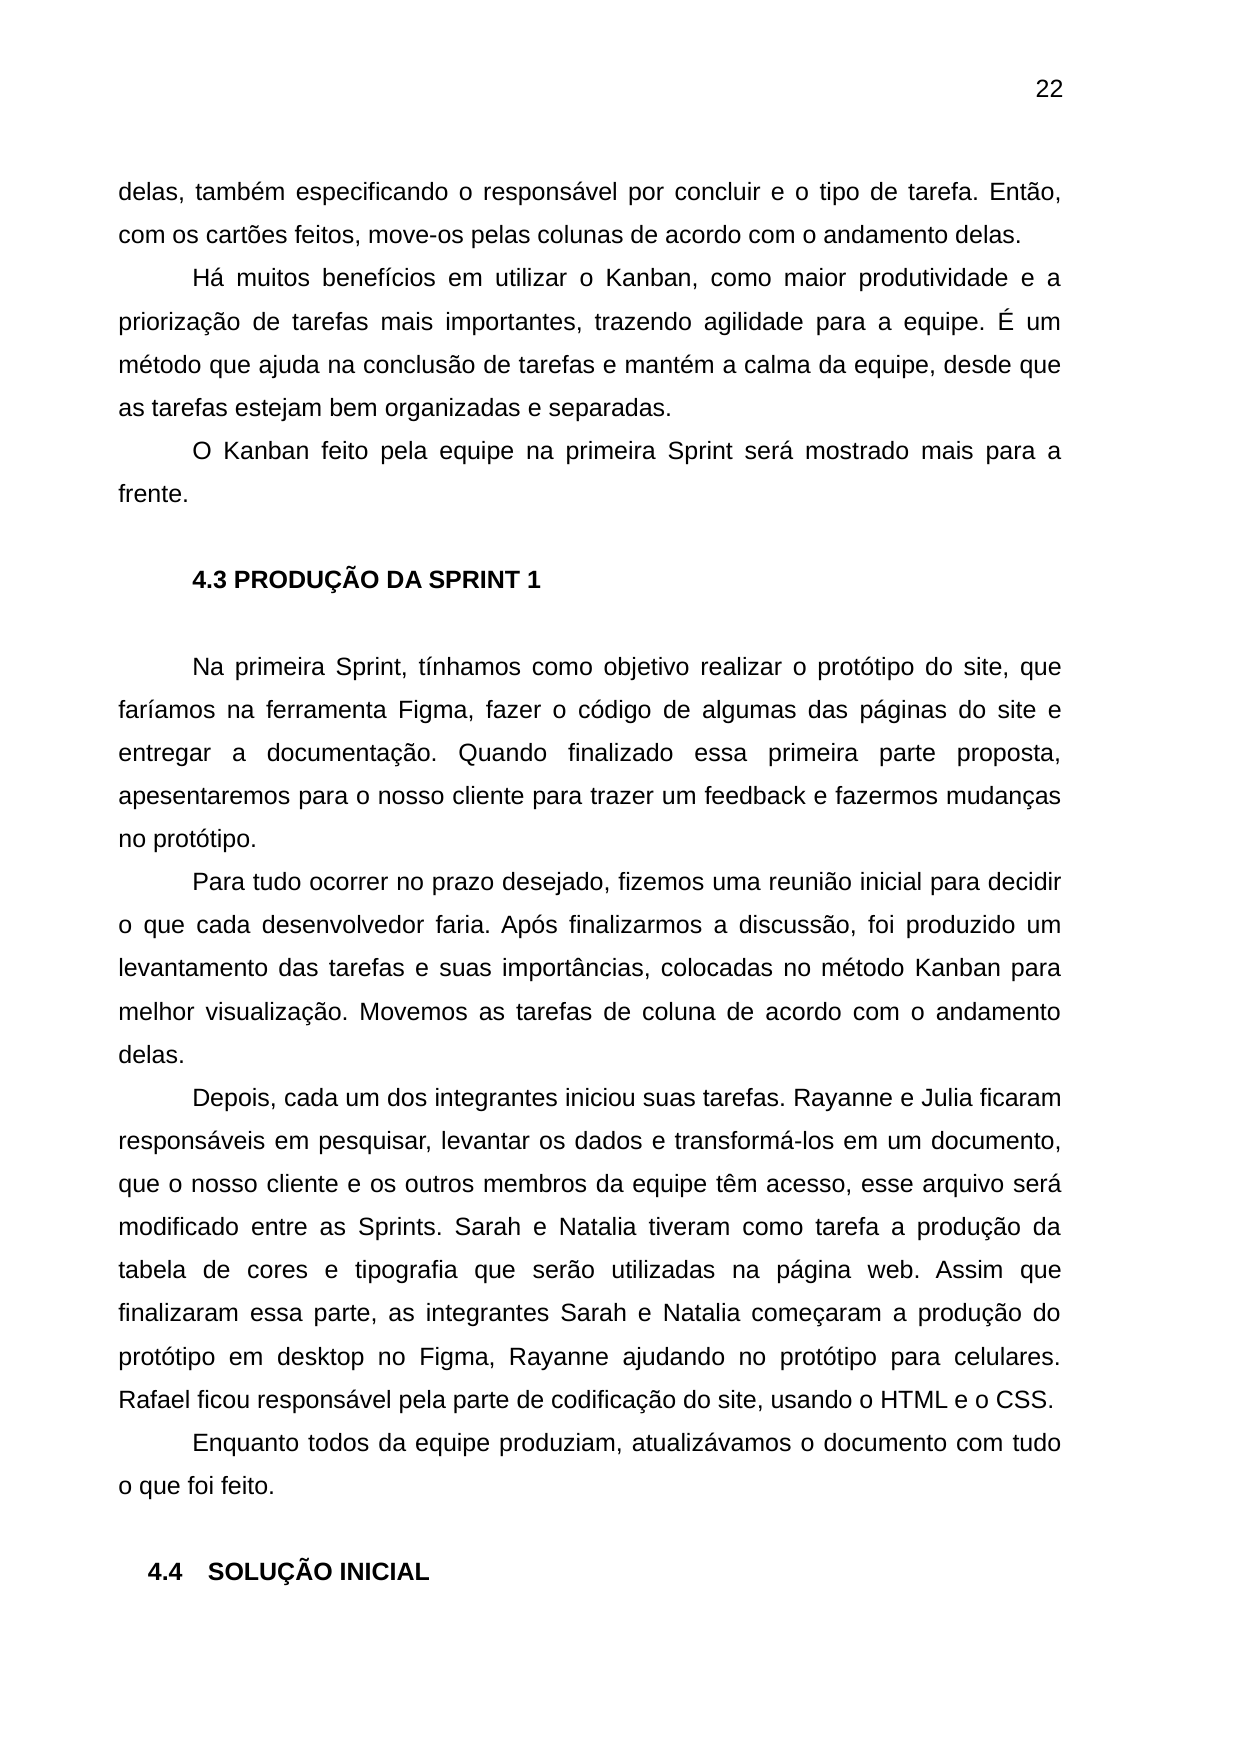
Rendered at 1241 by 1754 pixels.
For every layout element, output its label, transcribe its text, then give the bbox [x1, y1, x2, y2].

text Depois, cada um dos integrantes iniciou suas tarefas. Rayanne e Julia ficaram responsáveis em pesquisar, levantar os dados e transformá-los em um documento, que o nosso cliente e os outros membros da equipe têm acesso, esse arquivo será modificado entre as Sprints. Sarah e Natalia tiveram como tarefa a produção da tabela de cores e tipografia que serão utilizadas na página web. Assim que finalizaram essa parte, as integrantes Sarah e Natalia começaram a produção do protótipo em desktop no Figma, Rayanne ajudando no protótipo para celulares. Rafael ficou responsável pela parte de codificação do site, usando o HTML e o CSS. [118, 1083, 1063, 1413]
text Há muitos benefícios em utilizar o Kanban, como maior produtividade e a priorização de tarefas mais importantes, trazendo agilidade para a equipe. É um método que ajuda na conclusão de tarefas e mantém a calma da equipe, desde que as tarefas estejam bem organizadas e separadas. [118, 263, 1063, 422]
text Enquanto todos da equipe produziam, atualizávamos o documento com tudo o que foi feito. [118, 1428, 1063, 1500]
text 4.3 PRODUÇÃO DA SPRINT 1 [118, 565, 1063, 594]
text O Kanban feito pela equipe na primeira Sprint será mostrado mais para a frente. [118, 436, 1063, 508]
subtitle SOLUÇÃO INICIAL [148, 1557, 1063, 1586]
text Para tudo ocorrer no prazo desejado, fizemos uma reunião inicial para decidir o que cada desenvolvedor faria. Após finalizarmos a discussão, foi produzido um levantamento das tarefas e suas importâncias, colocadas no método Kanban para melhor visualização. Movemos as tarefas de coluna de acordo com o andamento delas. [118, 867, 1063, 1068]
text Na primeira Sprint, tínhamos como objetivo realizar o protótipo do site, que faríamos na ferramenta Figma, fazer o código de algumas das páginas do site e entregar a documentação. Quando finalizado essa primeira parte proposta, apesentaremos para o nosso cliente para trazer um feedback e fazermos mudanças no protótipo. [118, 652, 1063, 853]
